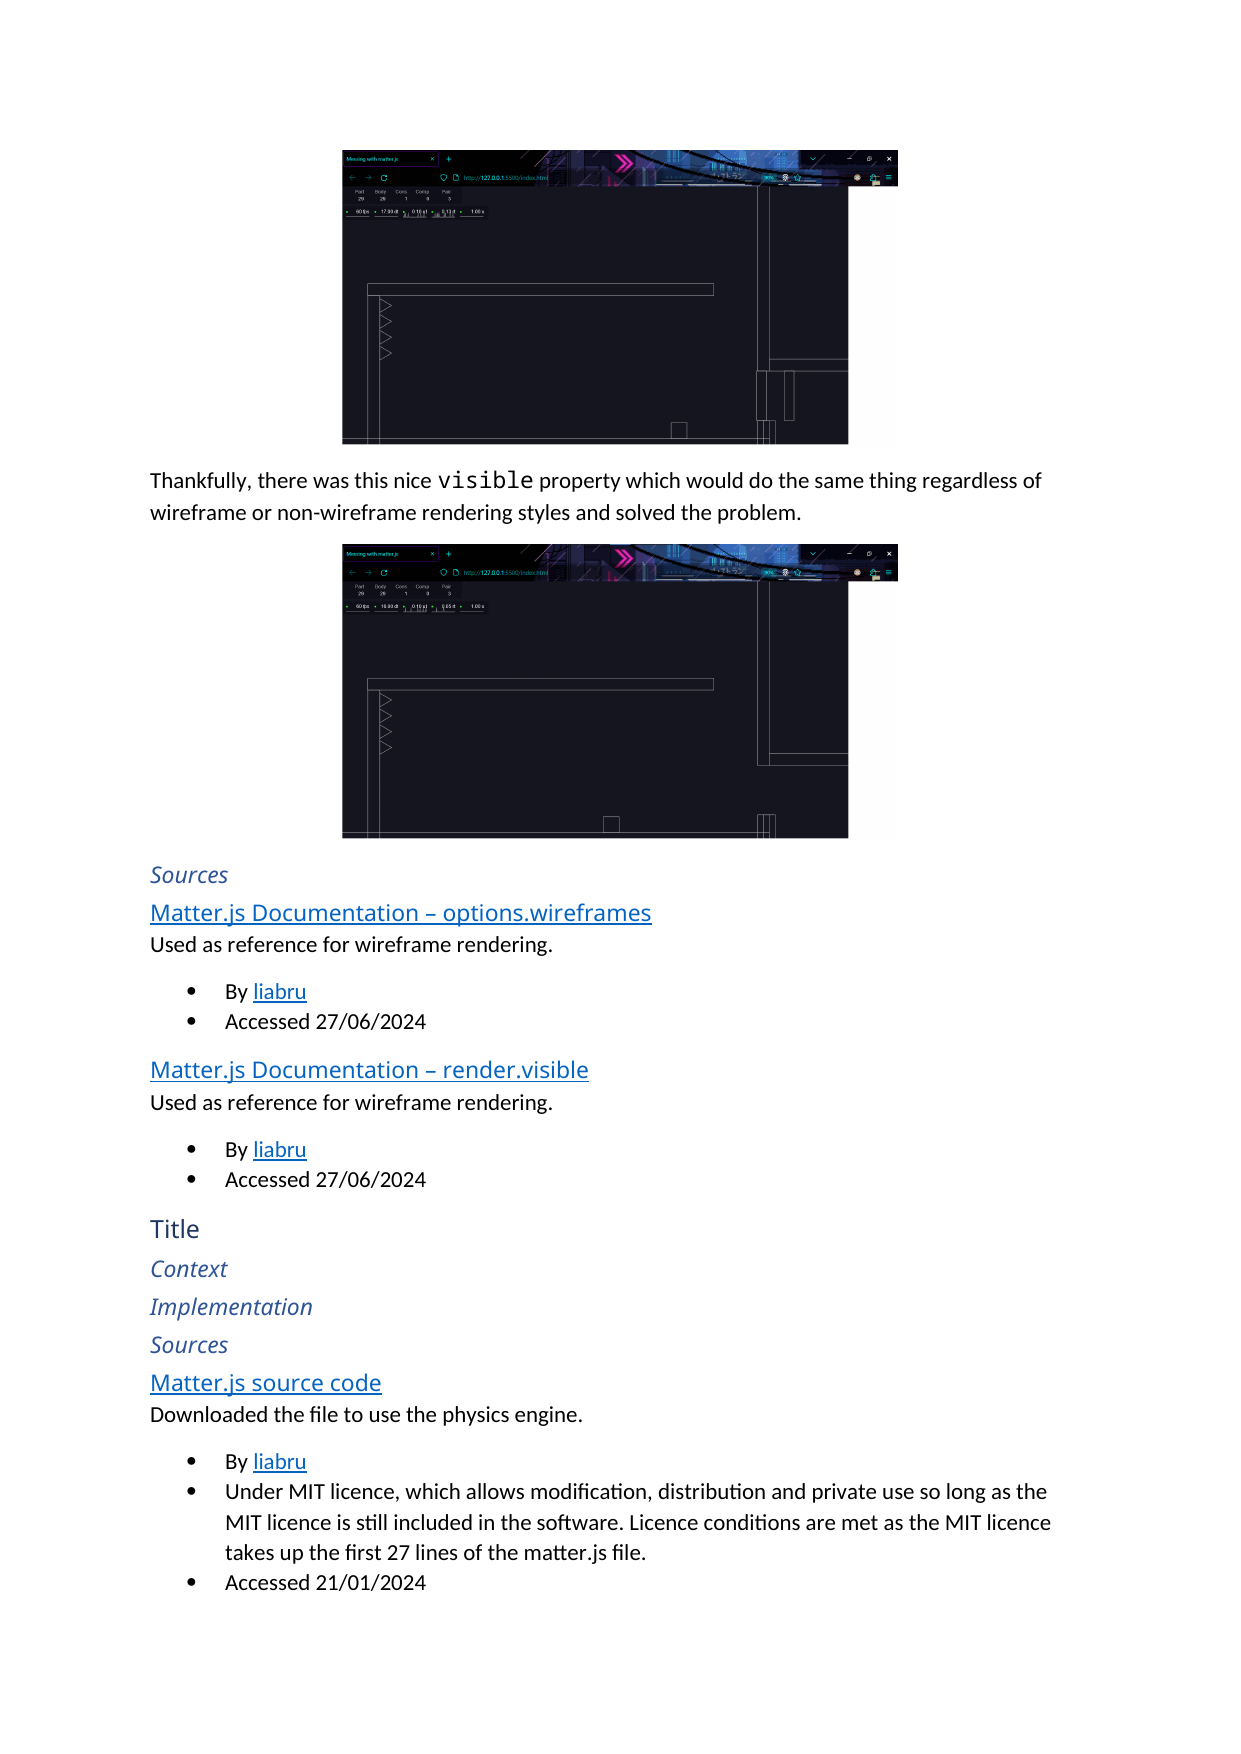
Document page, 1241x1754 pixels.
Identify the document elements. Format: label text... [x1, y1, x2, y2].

text Thankfully, there was this nice visible property which would do the same thing regardless of wireframe or non-wireframe rendering styles and solved the problem. [150, 464, 1090, 526]
list Accessed 27/06/2024 [187, 1165, 1090, 1193]
subtitle Matter.js Documentation – render.visible [150, 1054, 1090, 1086]
list Accessed 27/06/2024 [187, 1007, 1090, 1035]
picture [342, 150, 898, 446]
list Under MIT licence, which allows modification, distribution and private use so long as the MIT licence is still included in the software. Licence conditions are met as the MIT licence takes up the first 27 lines of the matter.js file. [187, 1477, 1090, 1566]
text Used as reference for wireframe rendering. [150, 930, 1090, 958]
subtitle Sources [150, 1329, 1090, 1360]
subtitle Title [150, 1212, 1090, 1246]
subtitle Sources [150, 859, 1090, 890]
subtitle Implementation [150, 1291, 1090, 1322]
subtitle Matter.js Documentation – options.wireframes [150, 897, 1090, 928]
list By liabru [187, 1135, 1090, 1163]
subtitle Context [150, 1253, 1090, 1284]
text Used as reference for wireframe rendering. [150, 1088, 1090, 1116]
list By liabru [187, 977, 1090, 1005]
list By liabru [187, 1447, 1090, 1475]
list Accessed 21/01/2024 [187, 1568, 1090, 1596]
text Downloaded the file to use the physics engine. [150, 1400, 1090, 1428]
subtitle Matter.js source code [150, 1367, 1090, 1398]
picture [342, 544, 898, 840]
